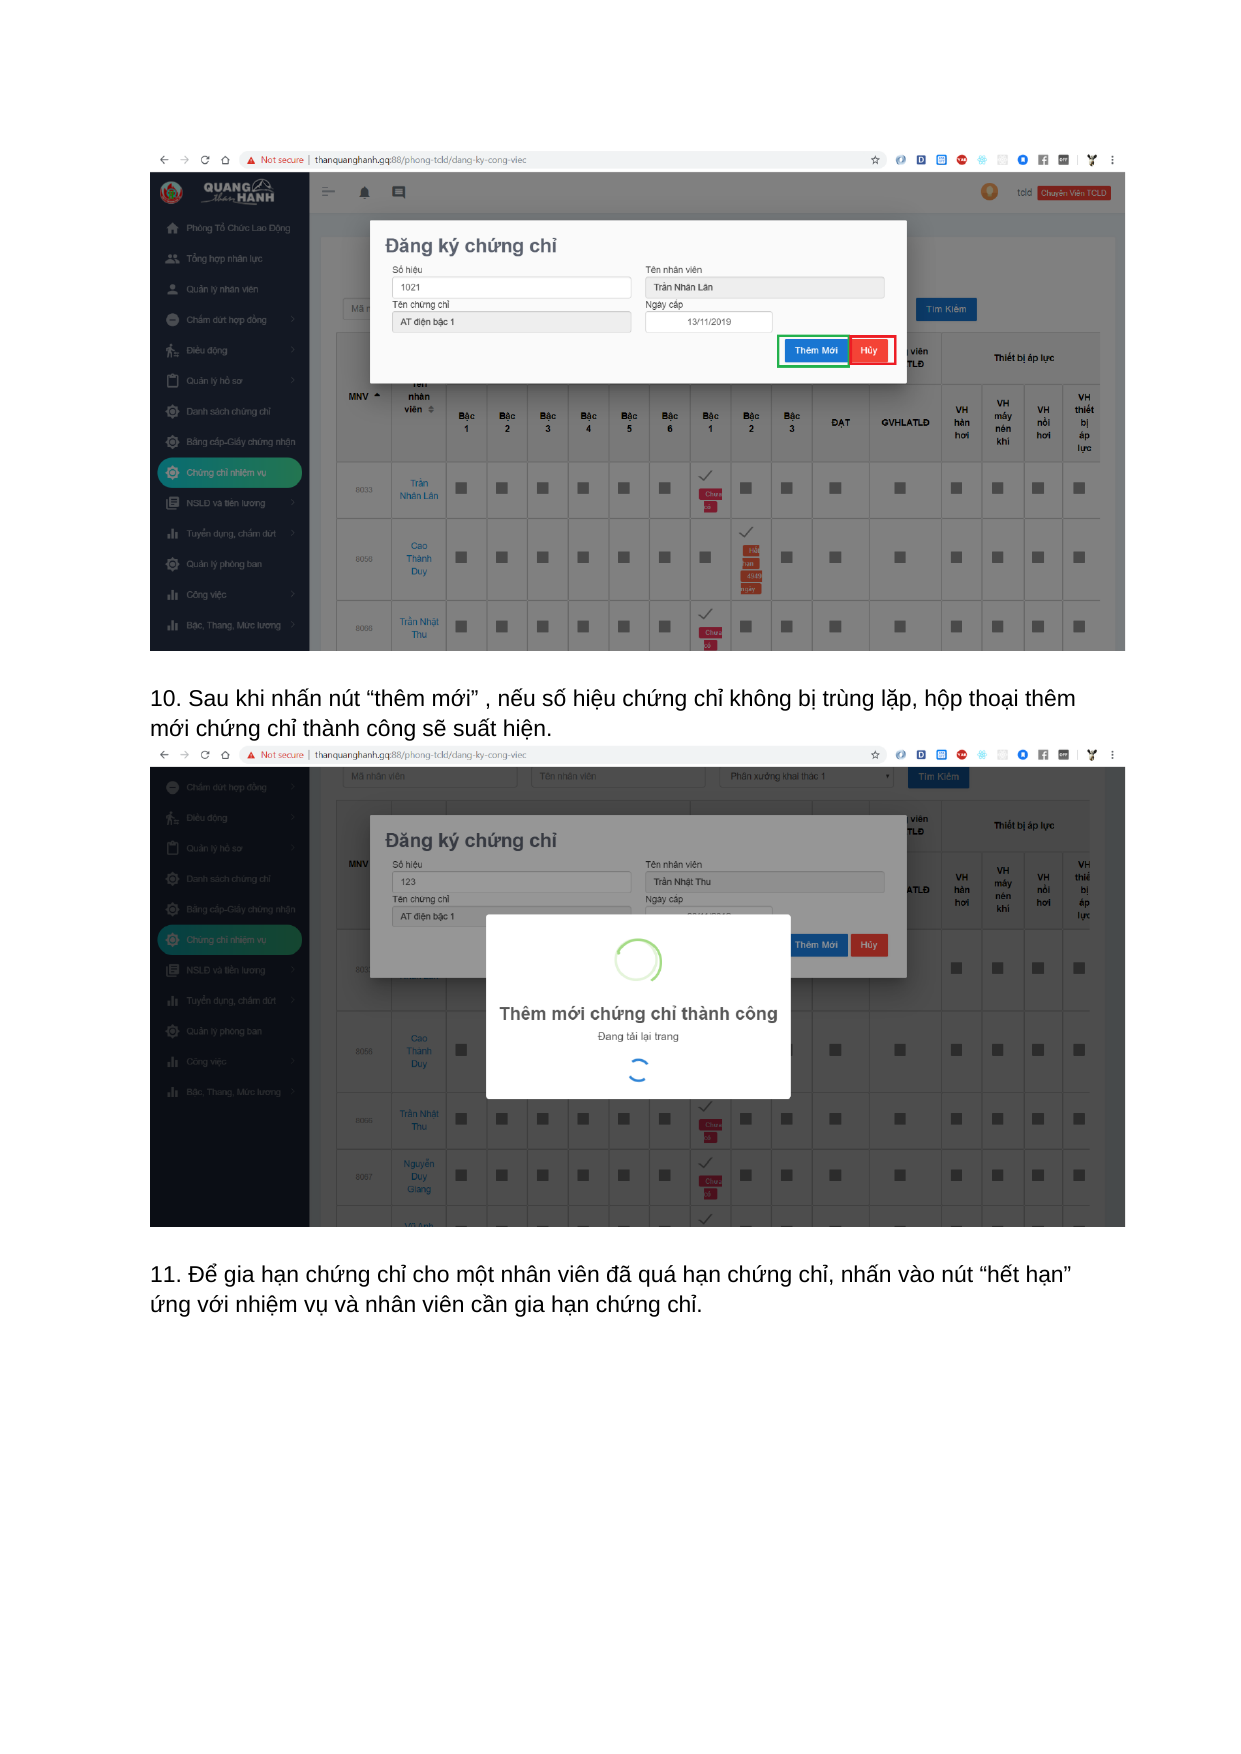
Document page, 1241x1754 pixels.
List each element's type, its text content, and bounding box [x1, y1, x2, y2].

picture [150, 150, 1125, 651]
text 11. Để gia hạn chứng chỉ cho một nhân viên đã quá hạn chứng chỉ, nhấn vào nút “hết hạn” ứng với nhiệm vụ và nhân viên cần gia hạn chứng chỉ. [150, 1261, 1090, 1317]
picture [150, 745, 1125, 1227]
text 10. Sau khi nhấn nút “thêm mới” , nếu số hiệu chứng chỉ không bị trùng lặp, hộp thoại thêm mới chứng chỉ thành công sẽ suất hiện. [150, 685, 1090, 741]
